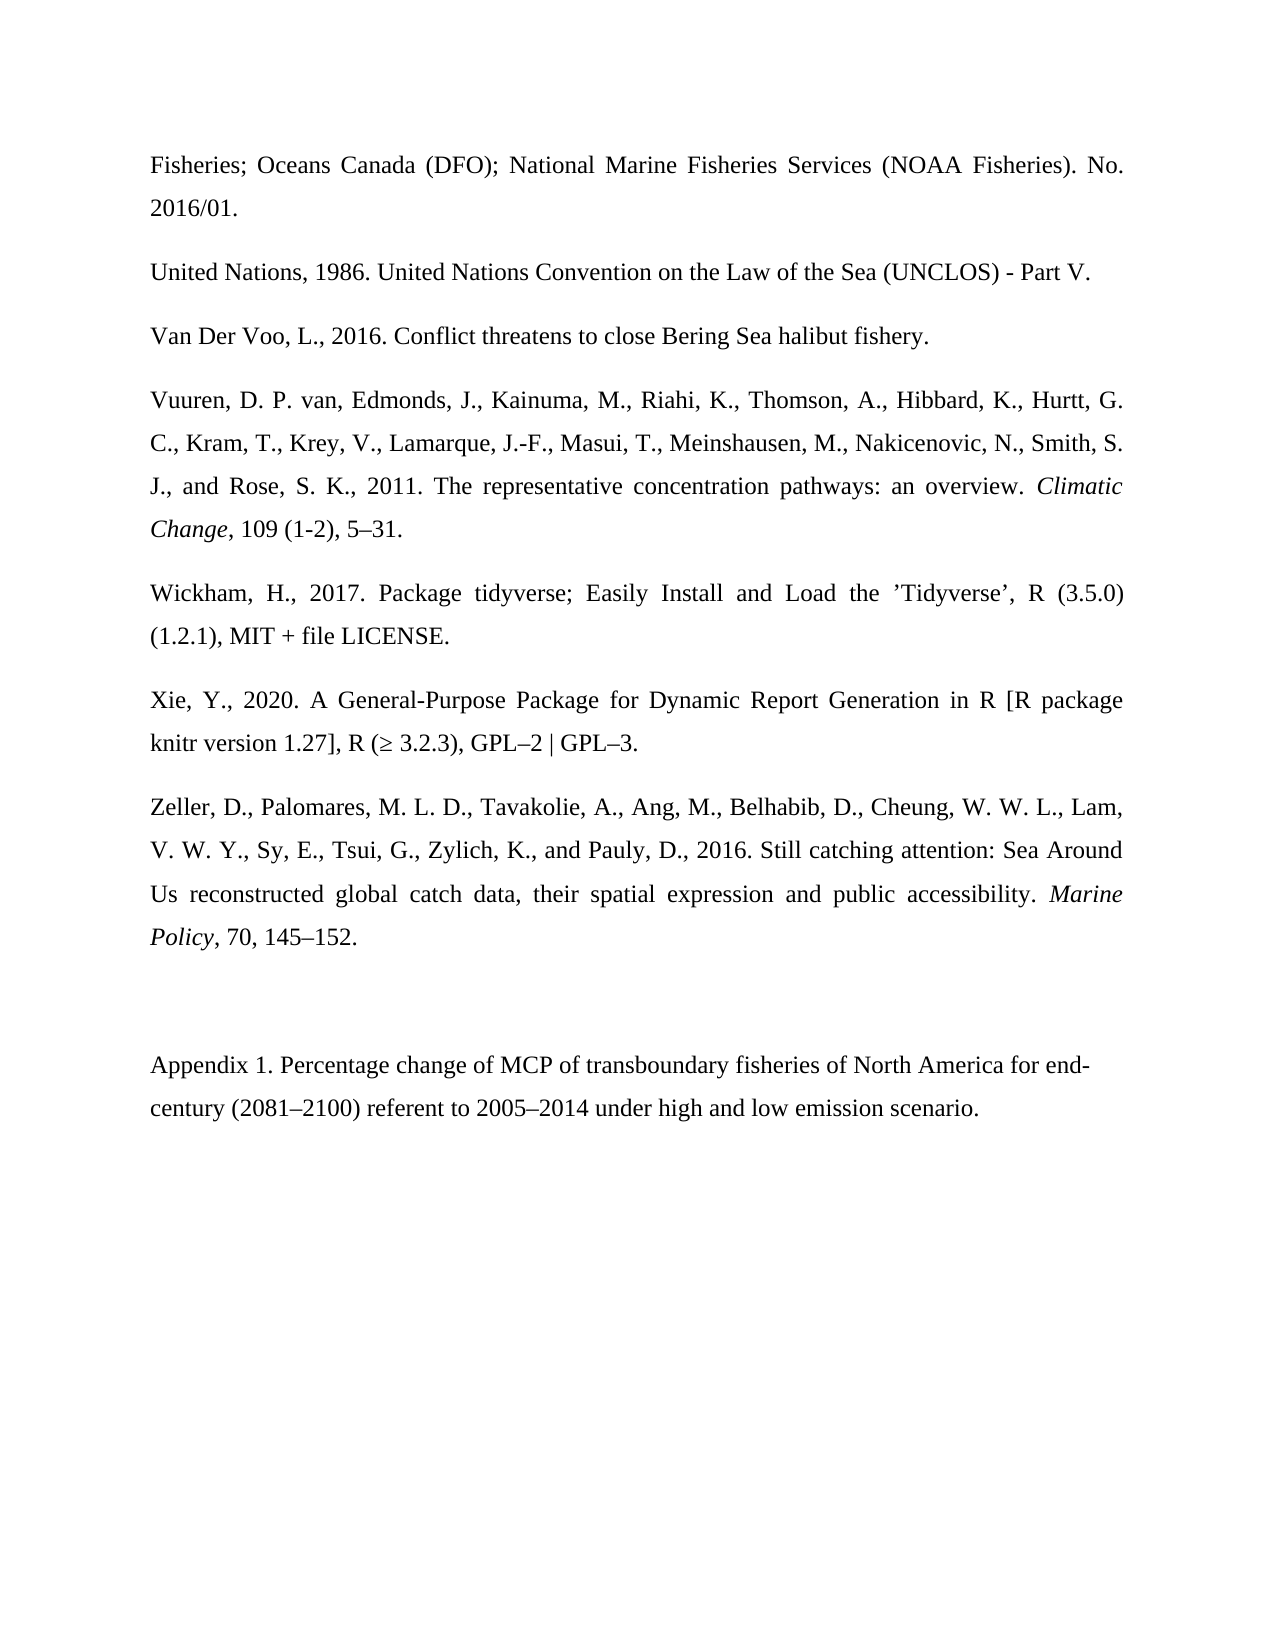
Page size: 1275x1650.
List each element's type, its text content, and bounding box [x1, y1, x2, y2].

text Vuuren, D. P. van, Edmonds, J., Kainuma, M., Riahi, K., Thomson, A., Hibbard, K., Hurtt, G. C., Kram, T., Krey, V., Lamarque, J.-F., Masui, T., Meinshausen, M., Nakicenovic, N., Smith, S. J., and Rose, S. K., 2011. The representative concentration pathways: an overview. Climatic Change, 109 (1-2), 5–31. [150, 385, 1125, 543]
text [150, 150, 1125, 222]
text Xie, Y., 2020. A General-Purpose Package for Dynamic Report Generation in R [R package knitr version 1.27], R ( 3.2.3), GPL–2 | GPL–3. [150, 685, 1125, 757]
text Van Der Voo, L., 2016. Conflict threatens to close Bering Sea halibut fishery. [150, 321, 1125, 350]
text United Nations, 1986. United Nations Convention on the Law of the Sea (UNCLOS) - Part V. [150, 257, 1125, 286]
text Zeller, D., Palomares, M. L. D., Tavakolie, A., Ang, M., Belhabib, D., Cheung, W. W. L., Lam, V. W. Y., Sy, E., Tsui, G., Zylich, K., and Pauly, D., 2016. Still catching attention: Sea Around Us reconstructed global catch data, their spatial expression and public accessibility. Marine Policy, 70, 145–152. [150, 792, 1125, 951]
text Wickham, H., 2017. Package tidyverse; Easily Install and Load the ’Tidyverse’, R (3.5.0) (1.2.1), MIT + file LICENSE. [150, 578, 1125, 650]
text Appendix 1. Percentage change of MCP of transboundary fisheries of North America for end-century (2081–2100) referent to 2005–2014 under high and low emission scenario. [150, 1050, 1125, 1122]
